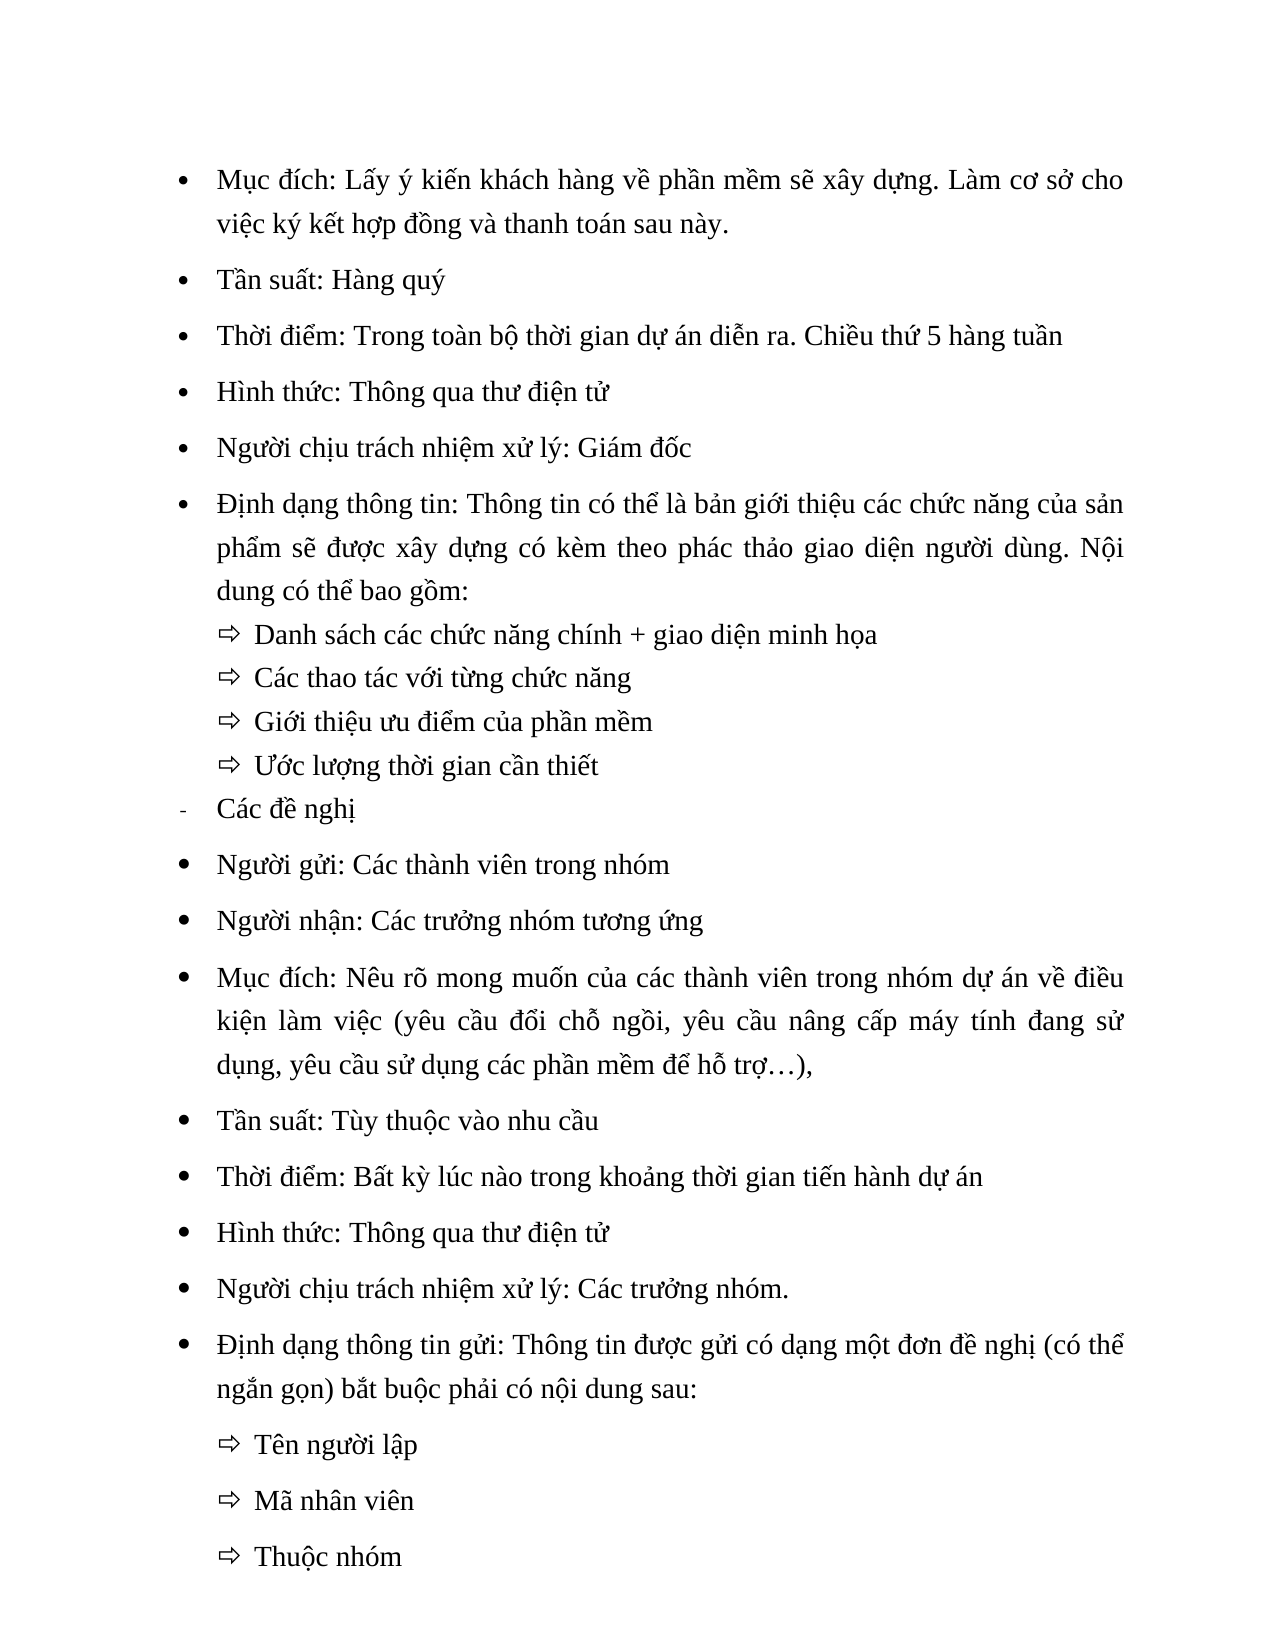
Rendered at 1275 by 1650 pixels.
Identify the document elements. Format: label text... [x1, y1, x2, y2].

list Hình thức: Thông qua thư điện tử [179, 1215, 1125, 1249]
list Người gửi: Các thành viên trong nhóm [179, 847, 1125, 881]
list Giới thiệu ưu điểm của phần mềm [216, 704, 1125, 738]
list Người chịu trách nhiệm xử lý: Giám đốc [179, 430, 1125, 464]
list Các đề nghị [179, 791, 1125, 825]
list Thuộc nhóm [216, 1539, 1124, 1573]
list Người nhận: Các trưởng nhóm tương ứng [179, 903, 1125, 937]
list Định dạng thông tin: Thông tin có thể là bản giới thiệu các chức năng của sản phẩm sẽ được xây dựng có kèm theo phác thảo giao diện người dùng. Nội dung có thể bao gồm: [179, 486, 1125, 607]
list Ước lượng thời gian cần thiết [216, 748, 1125, 781]
list Thời điểm: Trong toàn bộ thời gian dự án diễn ra. Chiều thứ 5 hàng tuần [179, 318, 1125, 352]
list Mục đích: Lấy ý kiến khách hàng về phần mềm sẽ xây dựng. Làm cơ sở cho việc ký kết hợp đồng và thanh toán sau này. [179, 162, 1125, 239]
list Tần suất: Tùy thuộc vào nhu cầu [179, 1103, 1125, 1137]
list Tần suất: Hàng quý [179, 262, 1125, 296]
list Định dạng thông tin gửi: Thông tin được gửi có dạng một đơn đề nghị (có thể ngắn gọn) bắt buộc phải có nội dung sau: [179, 1327, 1125, 1405]
list Thời điểm: Bất kỳ lúc nào trong khoảng thời gian tiến hành dự án [179, 1159, 1125, 1193]
list Danh sách các chức năng chính + giao diện minh họa [216, 617, 1125, 650]
list Hình thức: Thông qua thư điện tử [179, 374, 1125, 408]
list Các thao tác với từng chức năng [216, 660, 1125, 694]
list Người chịu trách nhiệm xử lý: Các trưởng nhóm. [179, 1271, 1125, 1305]
list Mục đích: Nêu rõ mong muốn của các thành viên trong nhóm dự án về điều kiện làm việc (yêu cầu đổi chỗ ngồi, yêu cầu nâng cấp máy tính đang sử dụng, yêu cầu sử dụng các phần mềm để hỗ trợ…), [179, 960, 1125, 1080]
list Tên người lập [216, 1427, 1124, 1461]
list Mã nhân viên [216, 1483, 1124, 1517]
